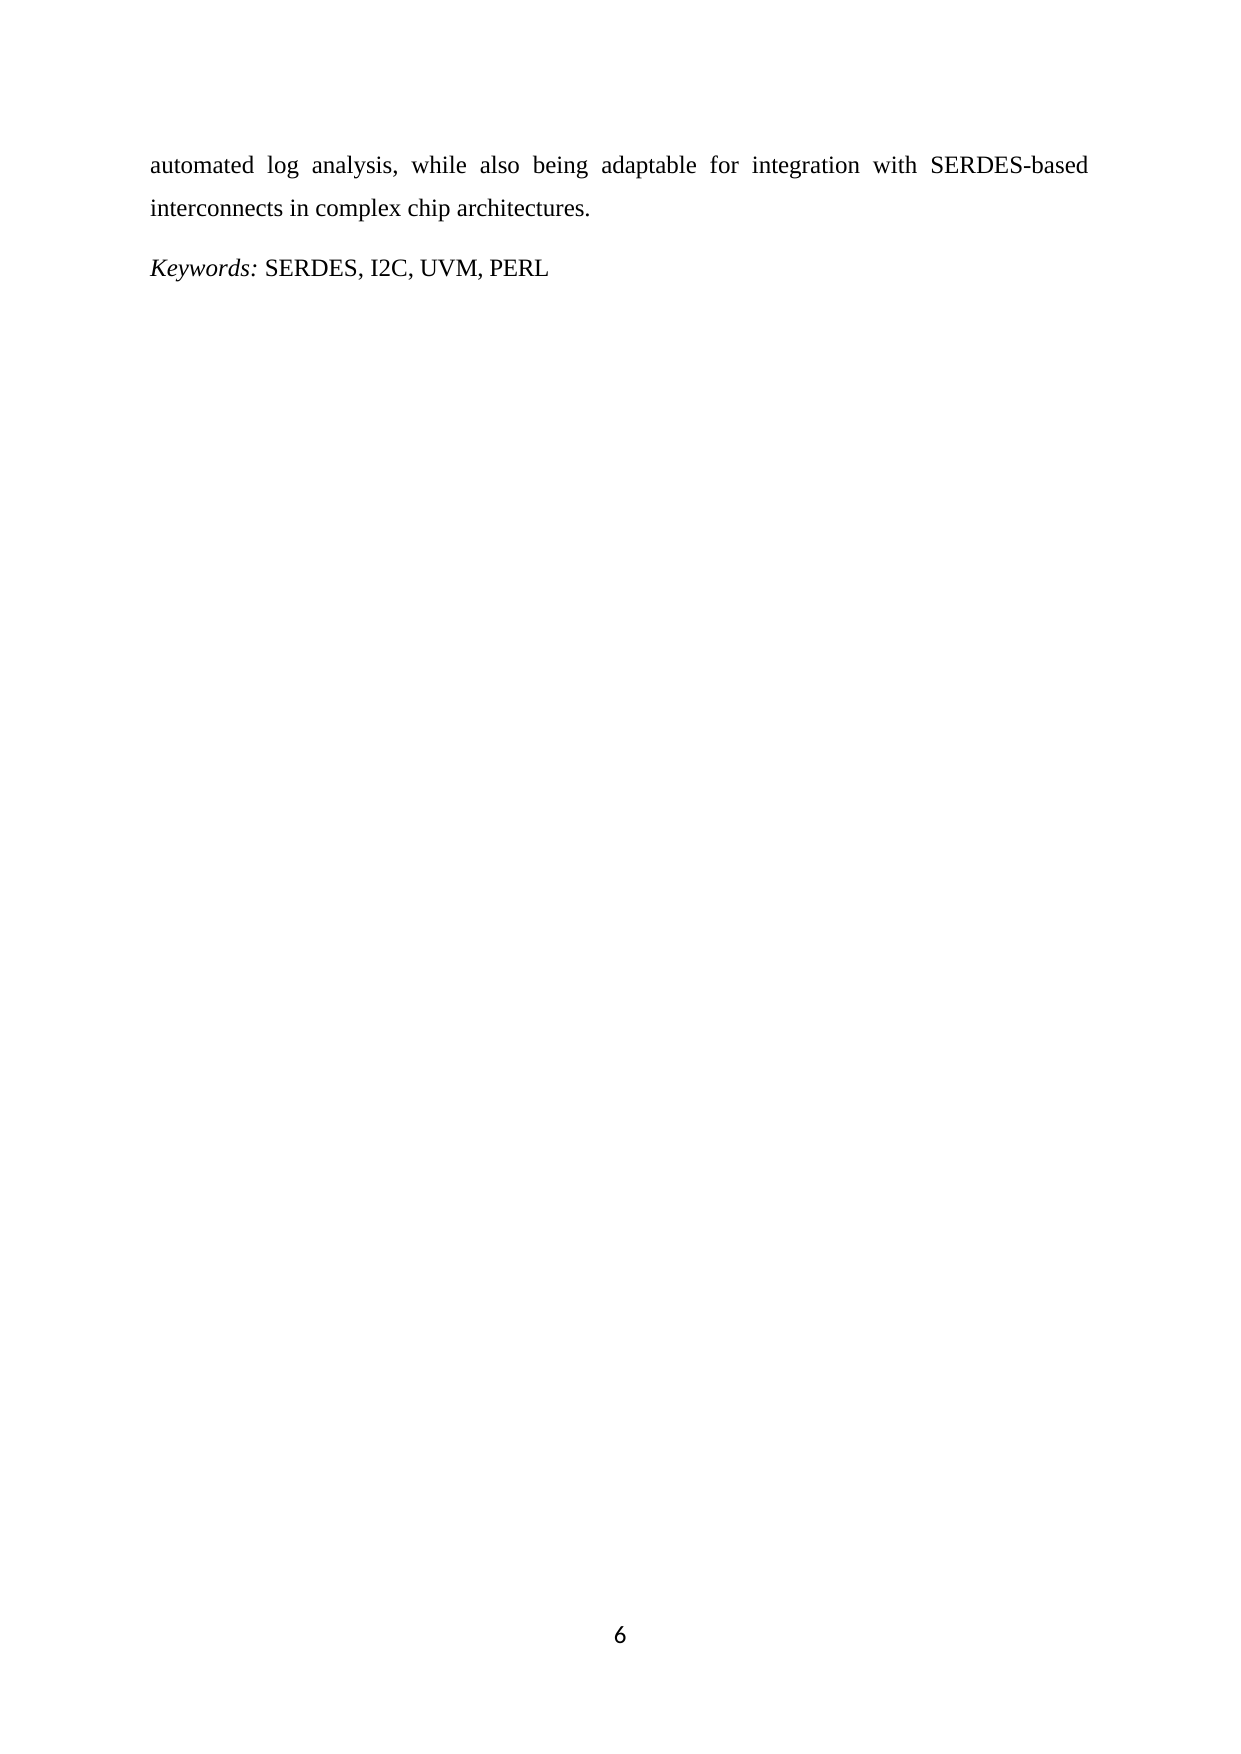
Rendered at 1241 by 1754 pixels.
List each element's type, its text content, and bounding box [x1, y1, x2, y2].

text Keywords: SERDES, I2C, UVM, PERL [150, 253, 1056, 282]
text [150, 150, 1090, 222]
